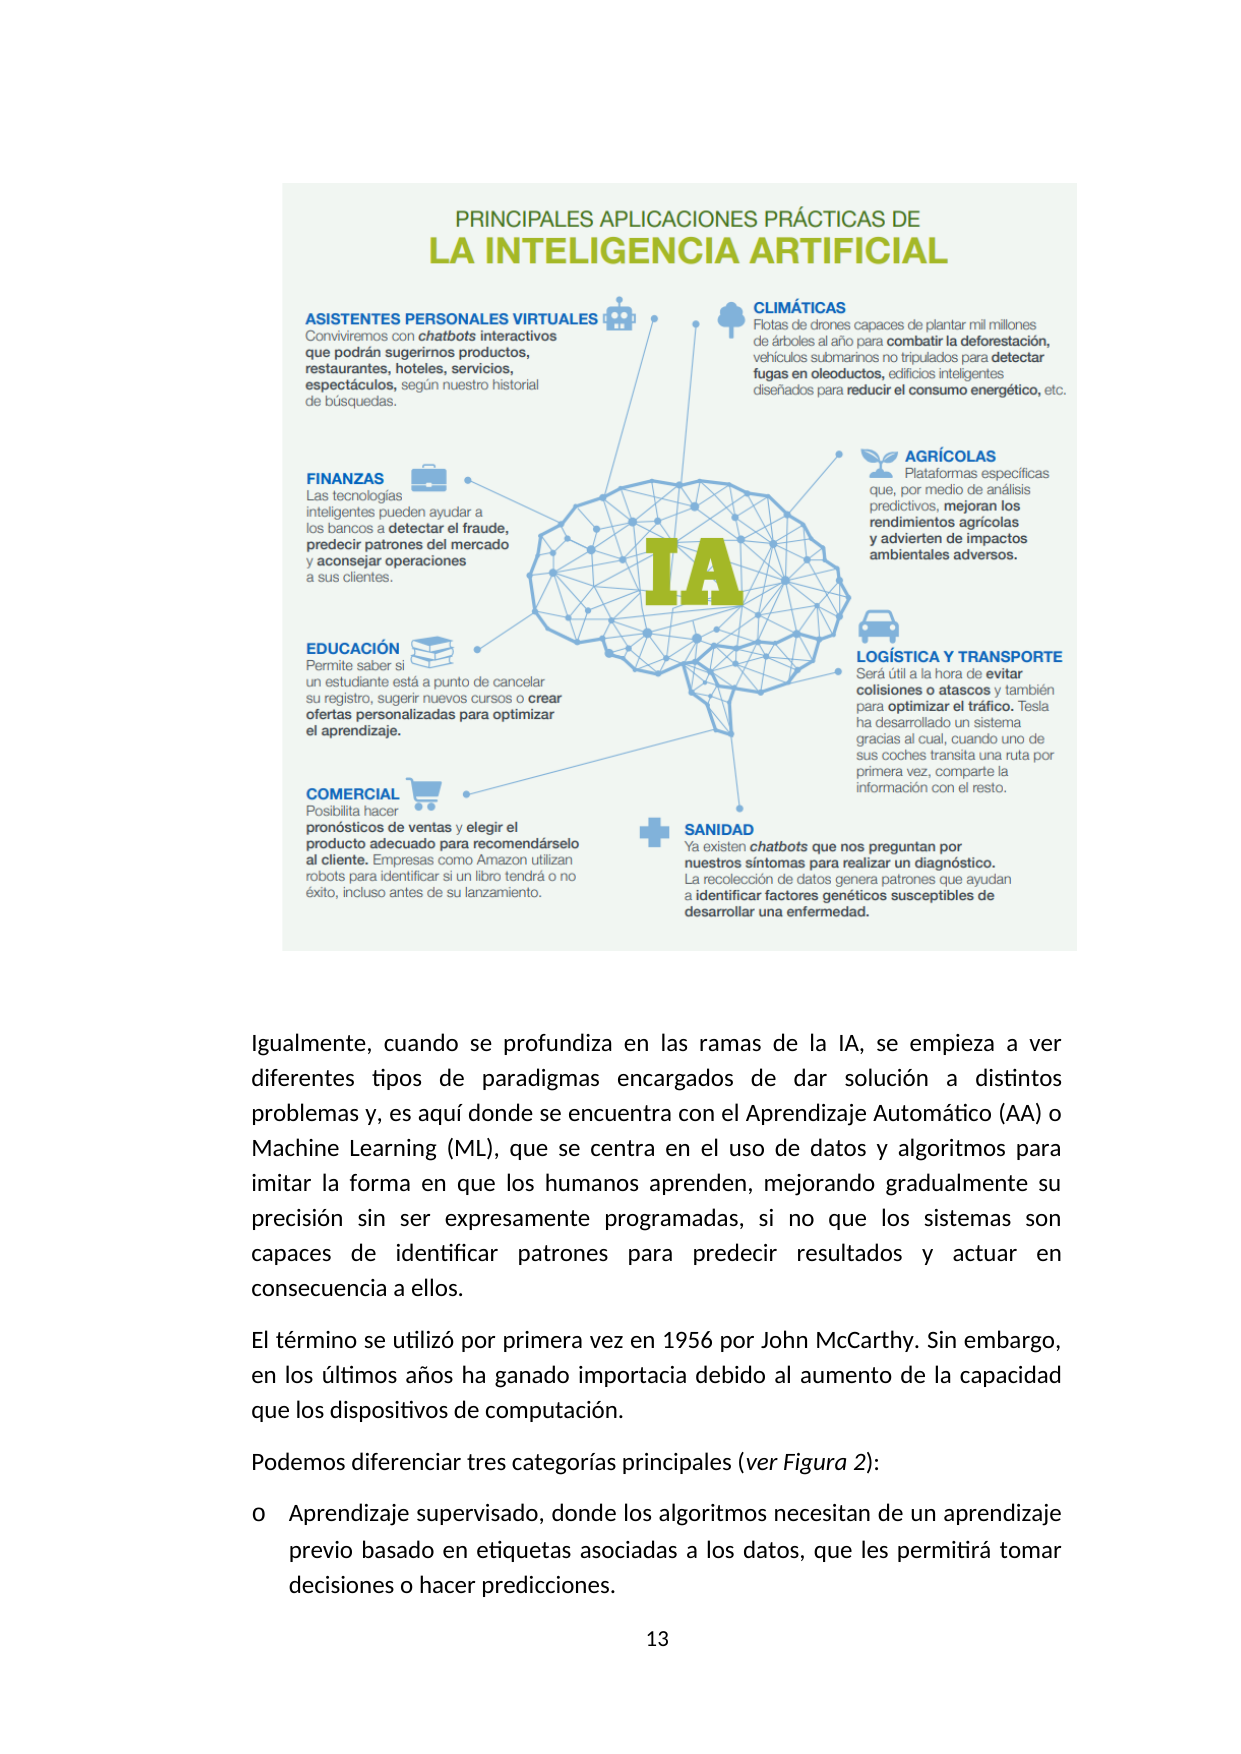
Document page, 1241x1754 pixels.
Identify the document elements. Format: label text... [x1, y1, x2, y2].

text Igualmente, cuando se profundiza en las ramas de la IA, se empieza a ver diferentes tipos de paradigmas encargados de dar solución a distintos problemas y, es aquí donde se encuentra con el Aprendizaje Automático (AA) o Machine Learning (ML), que se centra en el uso de datos y algoritmos para imitar la forma en que los humanos aprenden, mejorando gradualmente su precisión sin ser expresamente programadas, si no que los sistemas son capaces de identificar patrones para predecir resultados y actuar en consecuencia a ellos. [251, 1028, 1063, 1303]
text Podemos diferenciar tres categorías principales (ver Figura 2): [251, 1446, 1063, 1476]
text El término se utilizó por primera vez en 1956 por John McCarthy. Sin embargo, en los últimos años ha ganado importacia debido al aumento de la capacidad que los dispositivos de computación. [251, 1324, 1063, 1425]
list Aprendizaje supervisado, donde los algoritmos necesitan de un aprendizaje previo basado en etiquetas asociadas a los datos, que les permitirá tomar decisiones o hacer predicciones. [251, 1498, 1063, 1599]
picture [282, 183, 1077, 951]
